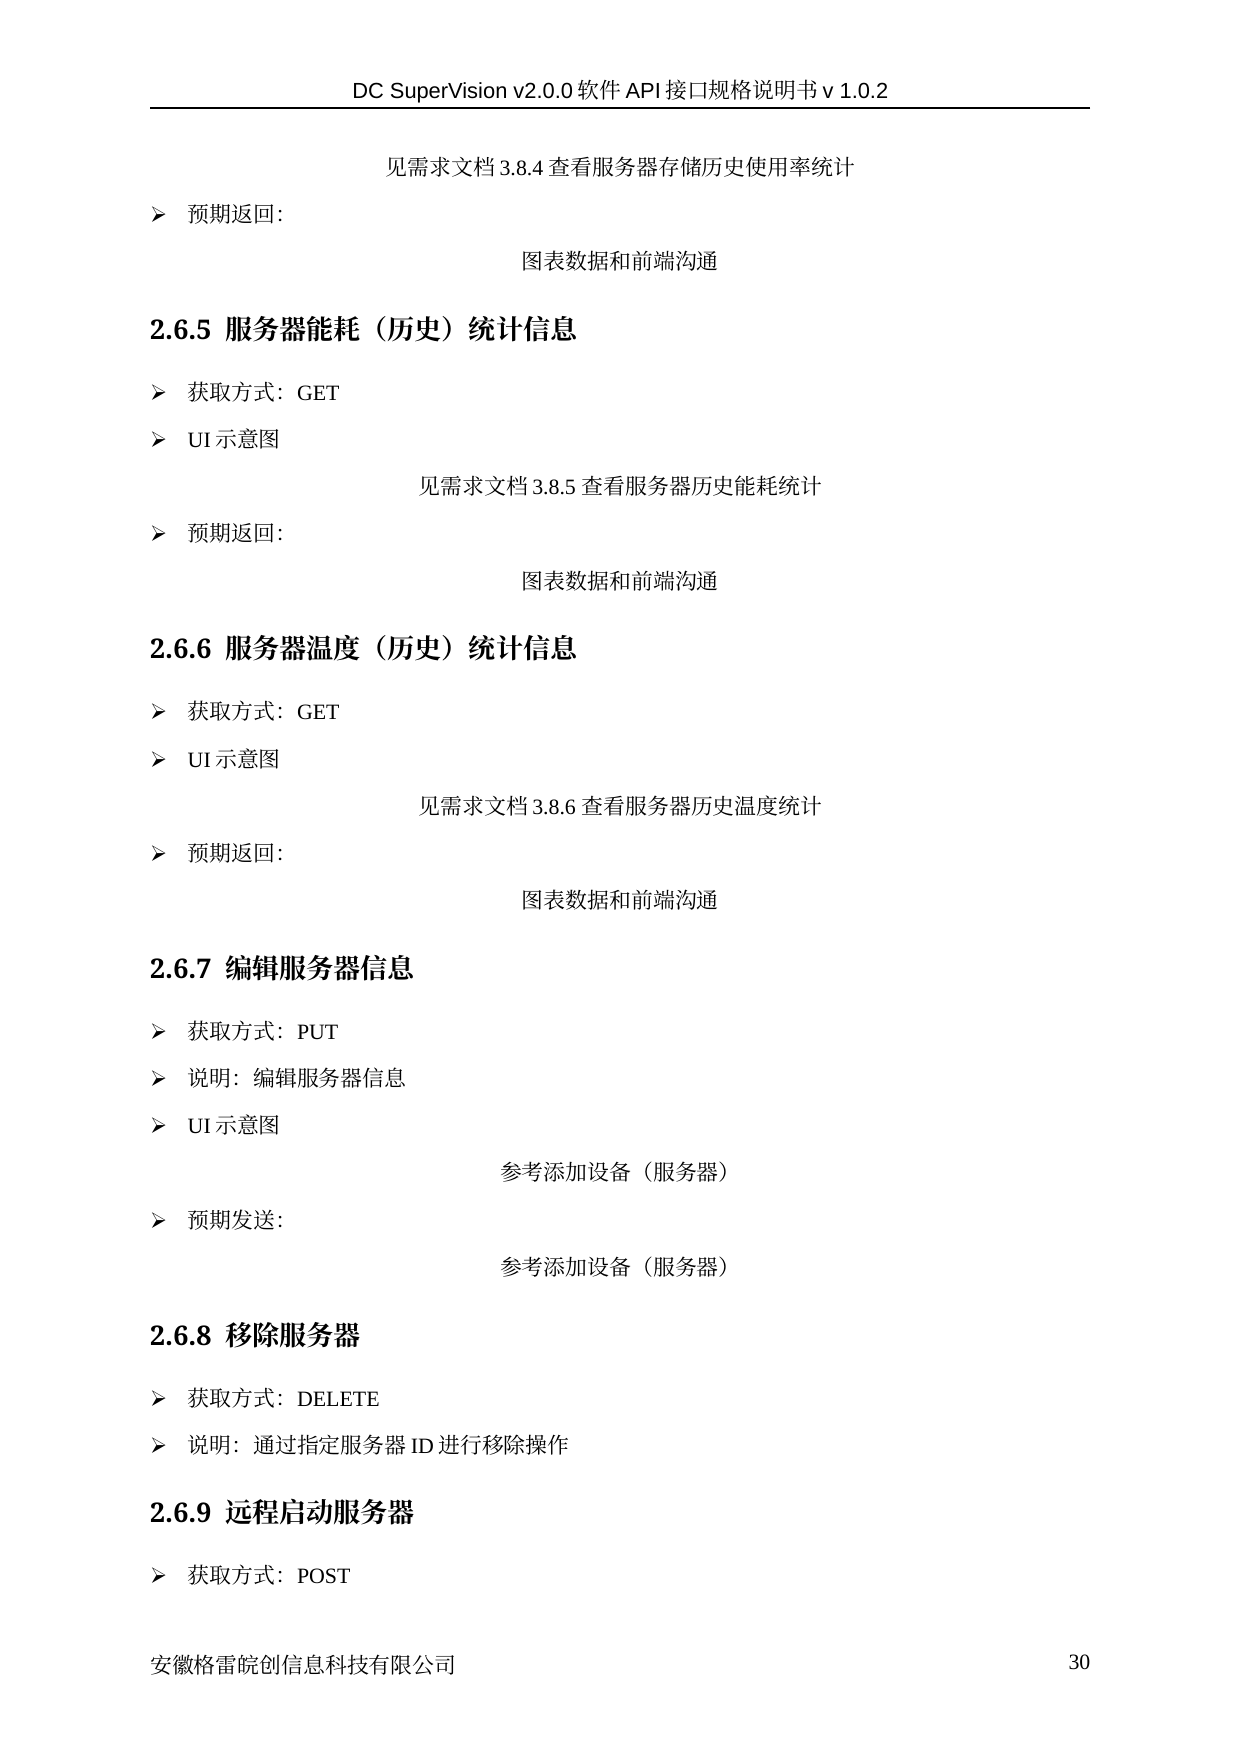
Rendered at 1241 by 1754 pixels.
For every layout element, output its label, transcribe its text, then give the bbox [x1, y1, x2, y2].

list 预期返回： [150, 517, 1090, 548]
list 获取方式：GET [150, 694, 1090, 726]
subtitle 移除服务器 [150, 1314, 1090, 1353]
list UI示意图 [150, 742, 1090, 773]
subtitle 服务器温度（历史）统计信息 [150, 628, 1090, 667]
list UI示意图 [150, 422, 1090, 454]
text 见需求文档3.8.4 查看服务器存储历史使用率统计 [150, 150, 1090, 181]
text 见需求文档3.8.5 查看服务器历史能耗统计 [150, 469, 1090, 501]
list 预期返回： [150, 197, 1090, 229]
list 预期返回： [150, 836, 1090, 868]
text 图表数据和前端沟通 [150, 244, 1090, 276]
list 获取方式：PUT [150, 1014, 1090, 1046]
subtitle 编辑服务器信息 [150, 947, 1090, 986]
list 说明：编辑服务器信息 [150, 1061, 1090, 1093]
list 预期发送： [150, 1203, 1090, 1234]
subtitle 服务器能耗（历史）统计信息 [150, 308, 1090, 347]
list 获取方式：GET [150, 375, 1090, 407]
list 说明：通过指定服务器ID进行移除操作 [150, 1428, 1090, 1459]
list 参考添加设备（服务器） [150, 1250, 1090, 1281]
list 获取方式：DELETE [150, 1381, 1090, 1412]
subtitle 远程启动服务器 [150, 1492, 1090, 1531]
list 获取方式：POST [150, 1559, 1090, 1590]
text 见需求文档3.8.6 查看服务器历史温度统计 [150, 789, 1090, 820]
text 图表数据和前端沟通 [150, 883, 1090, 915]
list UI示意图 [150, 1108, 1090, 1140]
text 图表数据和前端沟通 [150, 564, 1090, 595]
text 参考添加设备（服务器） [150, 1156, 1090, 1187]
